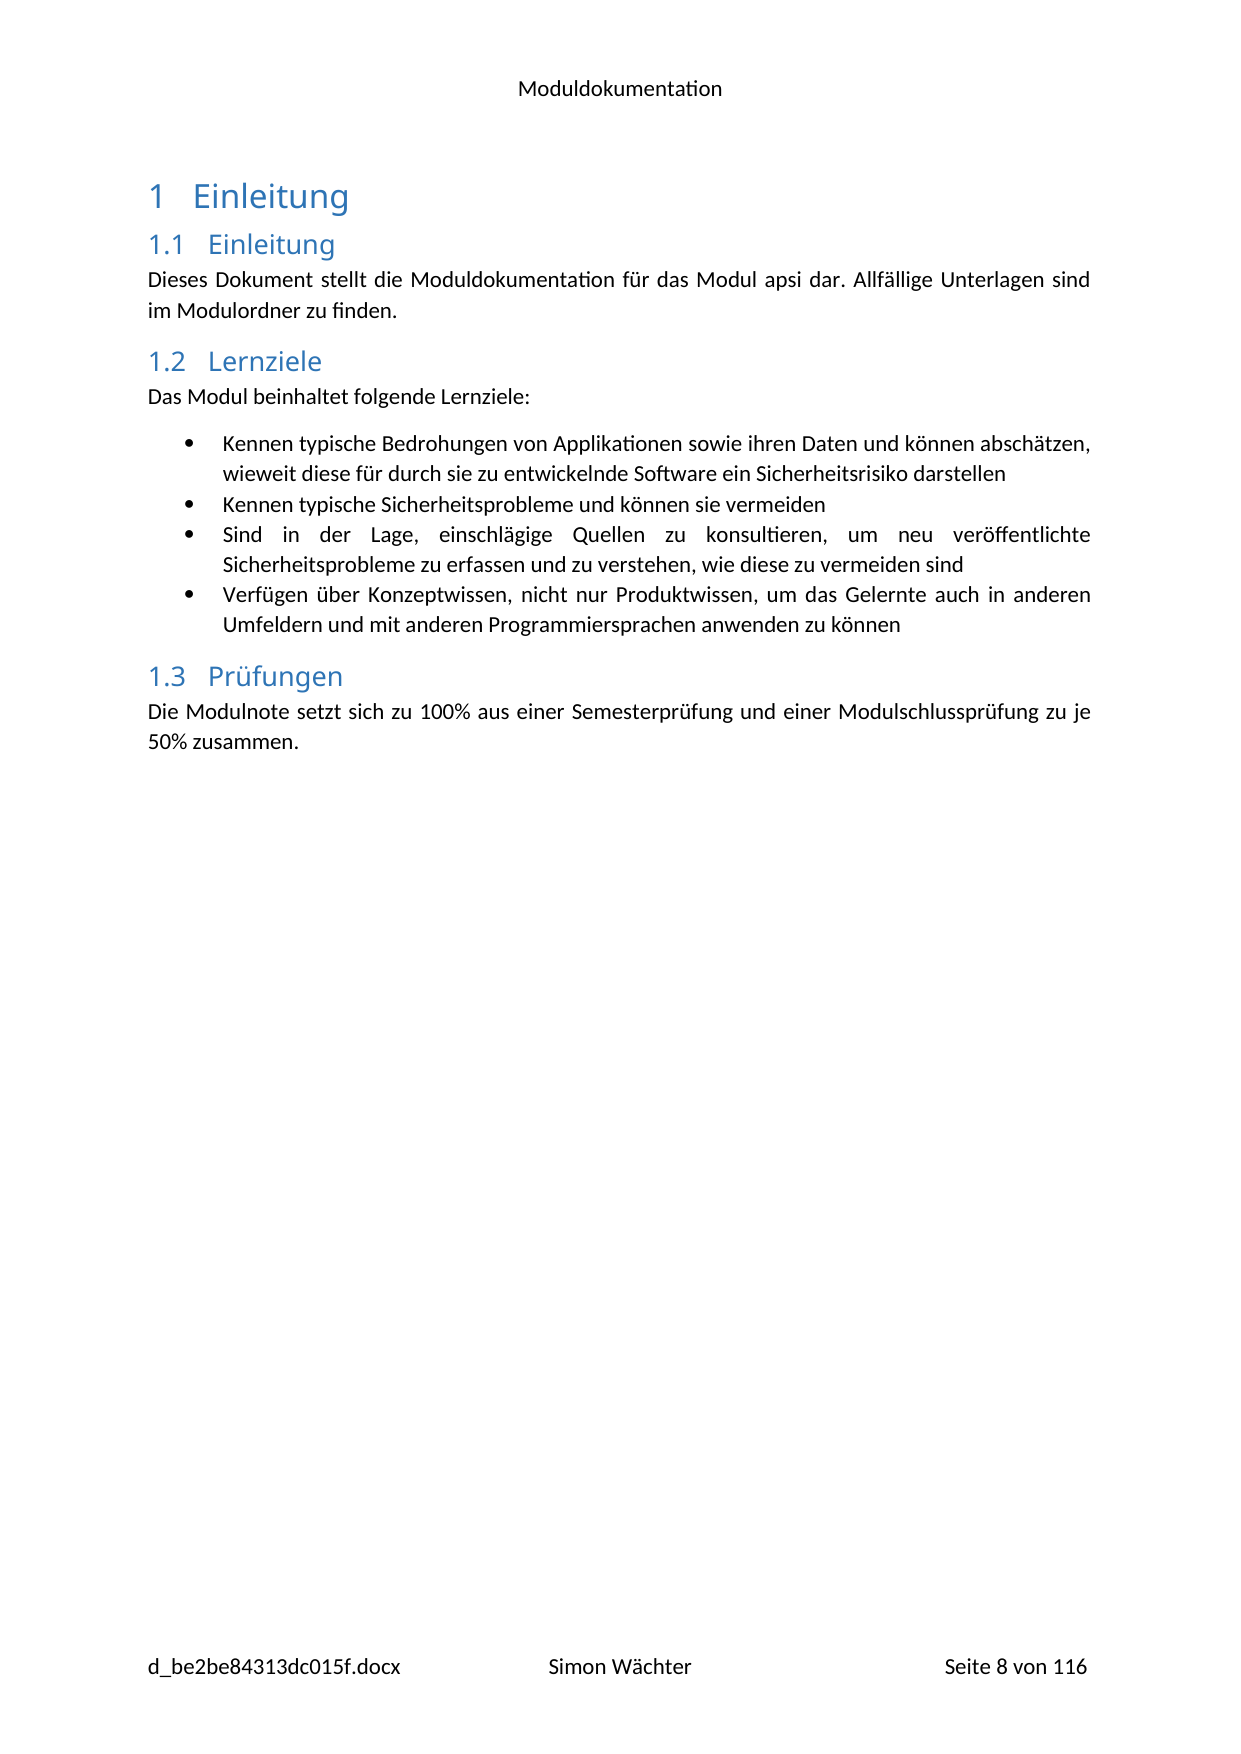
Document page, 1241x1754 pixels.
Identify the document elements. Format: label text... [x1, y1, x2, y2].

list Kennen typische Sicherheitsprobleme und können sie vermeiden [185, 490, 1093, 518]
subtitle Einleitung [148, 226, 1093, 263]
text Das Modul beinhaltet folgende Lernziele: [148, 382, 1093, 410]
list Sind in der Lage, einschlägige Quellen zu konsultieren, um neu veröffentlichte Sicherheitsprobleme zu erfassen und zu verstehen, wie diese zu vermeiden sind [185, 520, 1093, 578]
text Die Modulnote setzt sich zu 100% aus einer Semesterprüfung und einer Modulschlussprüfung zu je 50% zusammen. [148, 697, 1093, 755]
subtitle Lernziele [148, 343, 1093, 379]
list Kennen typische Bedrohungen von Applikationen sowie ihren Daten und können abschätzen, wieweit diese für durch sie zu entwickelnde Software ein Sicherheitsrisiko darstellen [185, 429, 1093, 487]
subtitle Prüfungen [148, 657, 1093, 694]
text Dieses Dokument stellt die Moduldokumentation für das Modul apsi dar. Allfällige Unterlagen sind im Modulordner zu finden. [148, 266, 1093, 324]
subtitle Einleitung [148, 173, 1093, 218]
list Verfügen über Konzeptwissen, nicht nur Produktwissen, um das Gelernte auch in anderen Umfeldern und mit anderen Programmiersprachen anwenden zu können [185, 580, 1093, 638]
